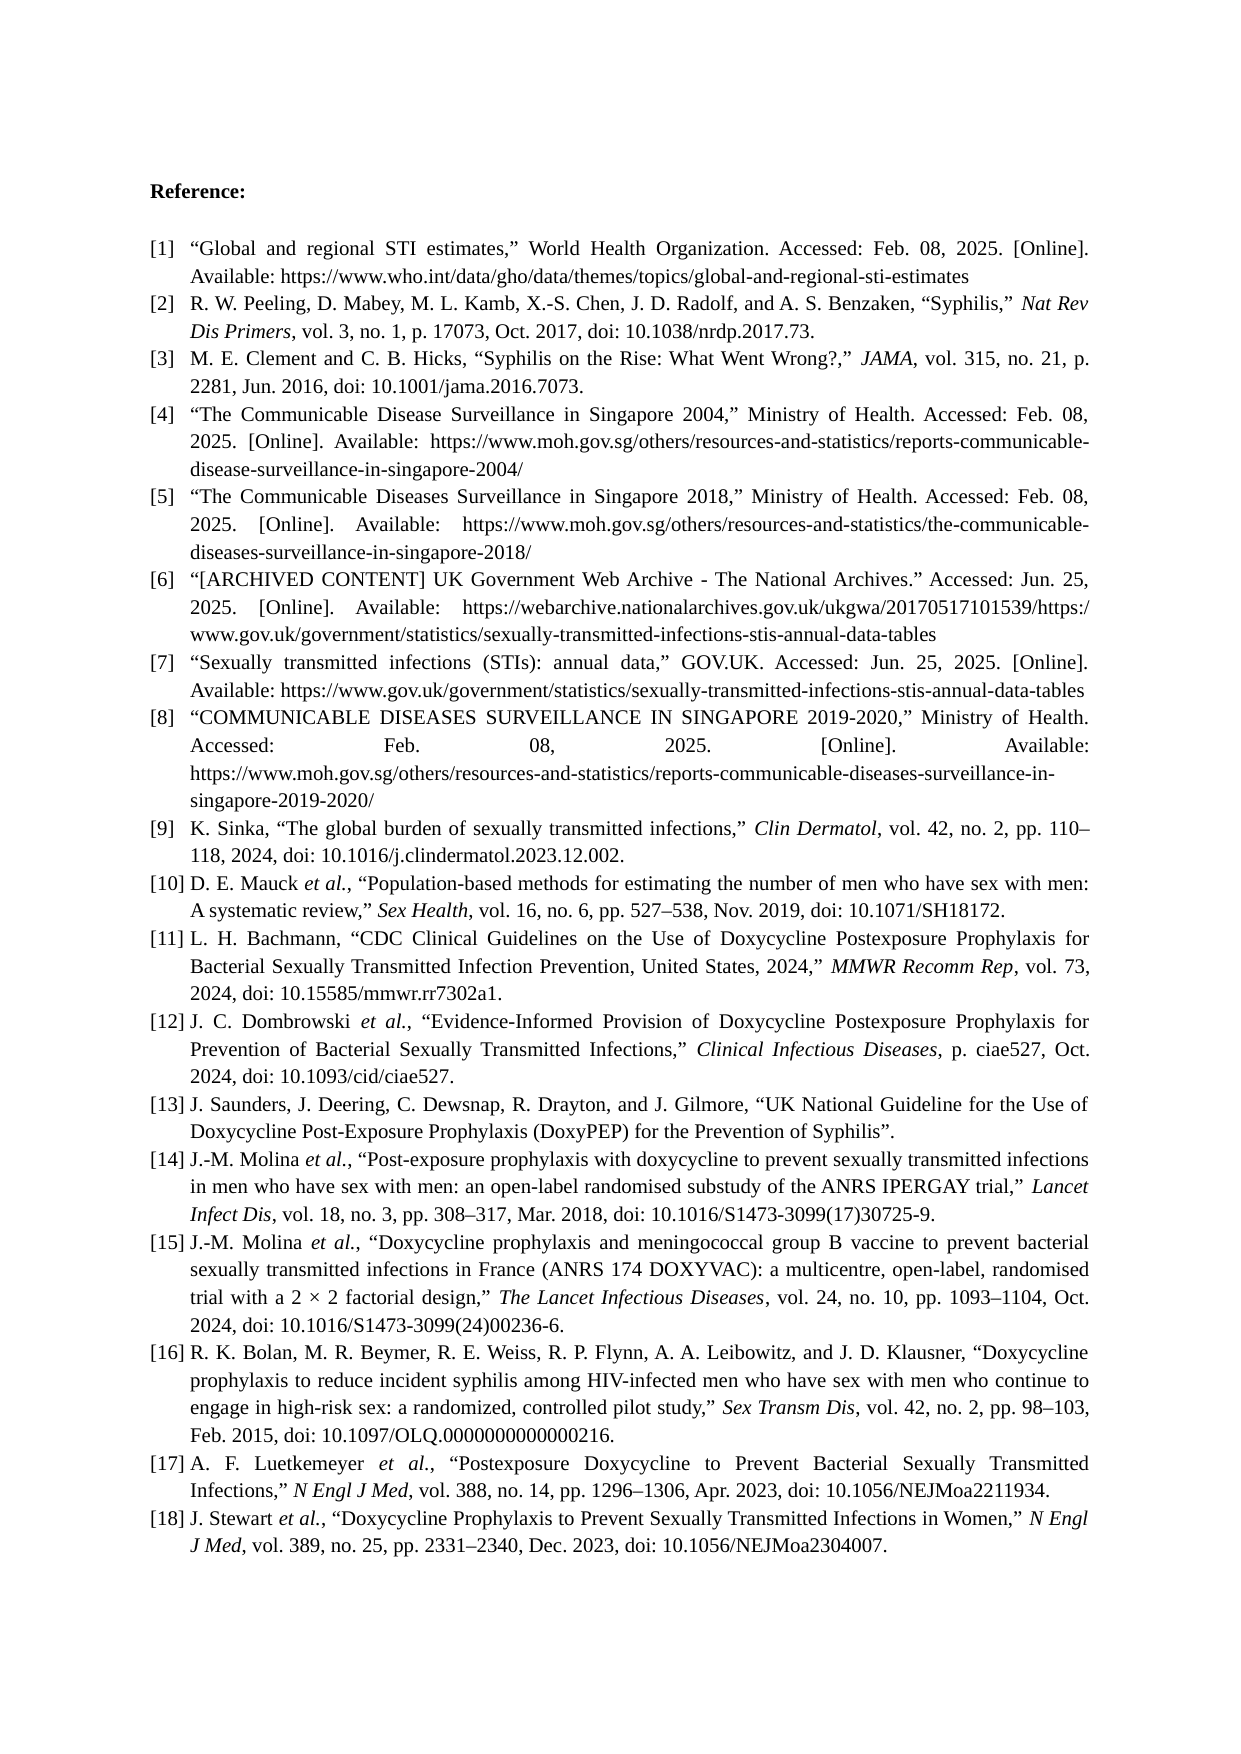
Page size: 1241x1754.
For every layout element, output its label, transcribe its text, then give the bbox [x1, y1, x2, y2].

text [1] “Global and regional STI estimates,” World Health Organization. Accessed: Feb. 08, 2025. [Online]. Available: https://www.who.int/data/gho/data/themes/topics/global-and-regional-sti-estimates [150, 236, 1090, 288]
text [16] R. K. Bolan, M. R. Beymer, R. E. Weiss, R. P. Flynn, A. A. Leibowitz, and J. D. Klausner, “Doxycycline prophylaxis to reduce incident syphilis among HIV-infected men who have sex with men who continue to engage in high-risk sex: a randomized, controlled pilot study,” Sex Transm Dis, vol. 42, no. 2, pp. 98–103, Feb. 2015, doi: 10.1097/OLQ.0000000000000216. [150, 1340, 1090, 1447]
text [6] “[ARCHIVED CONTENT] UK Government Web Archive - The National Archives.” Accessed: Jun. 25, 2025. [Online]. Available: https://webarchive.nationalarchives.gov.uk/ukgwa/20170517101539/https:/www.gov.uk/government/statistics/sexually-transmitted-infections-stis-annual-data-tables [150, 567, 1090, 646]
text [4] “The Communicable Disease Surveillance in Singapore 2004,” Ministry of Health. Accessed: Feb. 08, 2025. [Online]. Available: https://www.moh.gov.sg/others/resources-and-statistics/reports-communicable-disease-surveillance-in-singapore-2004/ [150, 402, 1090, 481]
text [11] L. H. Bachmann, “CDC Clinical Guidelines on the Use of Doxycycline Postexposure Prophylaxis for Bacterial Sexually Transmitted Infection Prevention, United States, 2024,” MMWR Recomm Rep, vol. 73, 2024, doi: 10.15585/mmwr.rr7302a1. [150, 926, 1090, 1005]
text [10] D. E. Mauck et al., “Population-based methods for estimating the number of men who have sex with men: A systematic review,” Sex Health, vol. 16, no. 6, pp. 527–538, Nov. 2019, doi: 10.1071/SH18172. [150, 871, 1090, 922]
text Reference: [150, 179, 1090, 203]
text [8] “COMMUNICABLE DISEASES SURVEILLANCE IN SINGAPORE 2019-2020,” Ministry of Health. Accessed: Feb. 08, 2025. [Online]. Available: https://www.moh.gov.sg/others/resources-and-statistics/reports-communicable-diseases-surveillance-in-singapore-2019-2020/ [150, 705, 1090, 812]
text [18] J. Stewart et al., “Doxycycline Prophylaxis to Prevent Sexually Transmitted Infections in Women,” N Engl J Med, vol. 389, no. 25, pp. 2331–2340, Dec. 2023, doi: 10.1056/NEJMoa2304007. [150, 1506, 1090, 1557]
text [9] K. Sinka, “The global burden of sexually transmitted infections,” Clin Dermatol, vol. 42, no. 2, pp. 110–118, 2024, doi: 10.1016/j.clindermatol.2023.12.002. [150, 816, 1090, 867]
text [12] J. C. Dombrowski et al., “Evidence-Informed Provision of Doxycycline Postexposure Prophylaxis for Prevention of Bacterial Sexually Transmitted Infections,” Clinical Infectious Diseases, p. ciae527, Oct. 2024, doi: 10.1093/cid/ciae527. [150, 1009, 1090, 1088]
text [14] J.-M. Molina et al., “Post-exposure prophylaxis with doxycycline to prevent sexually transmitted infections in men who have sex with men: an open-label randomised substudy of the ANRS IPERGAY trial,” Lancet Infect Dis, vol. 18, no. 3, pp. 308–317, Mar. 2018, doi: 10.1016/S1473-3099(17)30725-9. [150, 1147, 1090, 1226]
text [5] “The Communicable Diseases Surveillance in Singapore 2018,” Ministry of Health. Accessed: Feb. 08, 2025. [Online]. Available: https://www.moh.gov.sg/others/resources-and-statistics/the-communicable-diseases-surveillance-in-singapore-2018/ [150, 484, 1090, 564]
text [15] J.-M. Molina et al., “Doxycycline prophylaxis and meningococcal group B vaccine to prevent bacterial sexually transmitted infections in France (ANRS 174 DOXYVAC): a multicentre, open-label, randomised trial with a 2 × 2 factorial design,” The Lancet Infectious Diseases, vol. 24, no. 10, pp. 1093–1104, Oct. 2024, doi: 10.1016/S1473-3099(24)00236-6. [150, 1230, 1090, 1337]
text [3] M. E. Clement and C. B. Hicks, “Syphilis on the Rise: What Went Wrong?,” JAMA, vol. 315, no. 21, p. 2281, Jun. 2016, doi: 10.1001/jama.2016.7073. [150, 346, 1090, 398]
text [13] J. Saunders, J. Deering, C. Dewsnap, R. Drayton, and J. Gilmore, “UK National Guideline for the Use of Doxycycline Post-Exposure Prophylaxis (DoxyPEP) for the Prevention of Syphilis”. [150, 1092, 1090, 1143]
text [17] A. F. Luetkemeyer et al., “Postexposure Doxycycline to Prevent Bacterial Sexually Transmitted Infections,” N Engl J Med, vol. 388, no. 14, pp. 1296–1306, Apr. 2023, doi: 10.1056/NEJMoa2211934. [150, 1451, 1090, 1502]
text [2] R. W. Peeling, D. Mabey, M. L. Kamb, X.-S. Chen, J. D. Radolf, and A. S. Benzaken, “Syphilis,” Nat Rev Dis Primers, vol. 3, no. 1, p. 17073, Oct. 2017, doi: 10.1038/nrdp.2017.73. [150, 291, 1090, 343]
text [7] “Sexually transmitted infections (STIs): annual data,” GOV.UK. Accessed: Jun. 25, 2025. [Online]. Available: https://www.gov.uk/government/statistics/sexually-transmitted-infections-stis-annual-data-tables [150, 650, 1090, 702]
